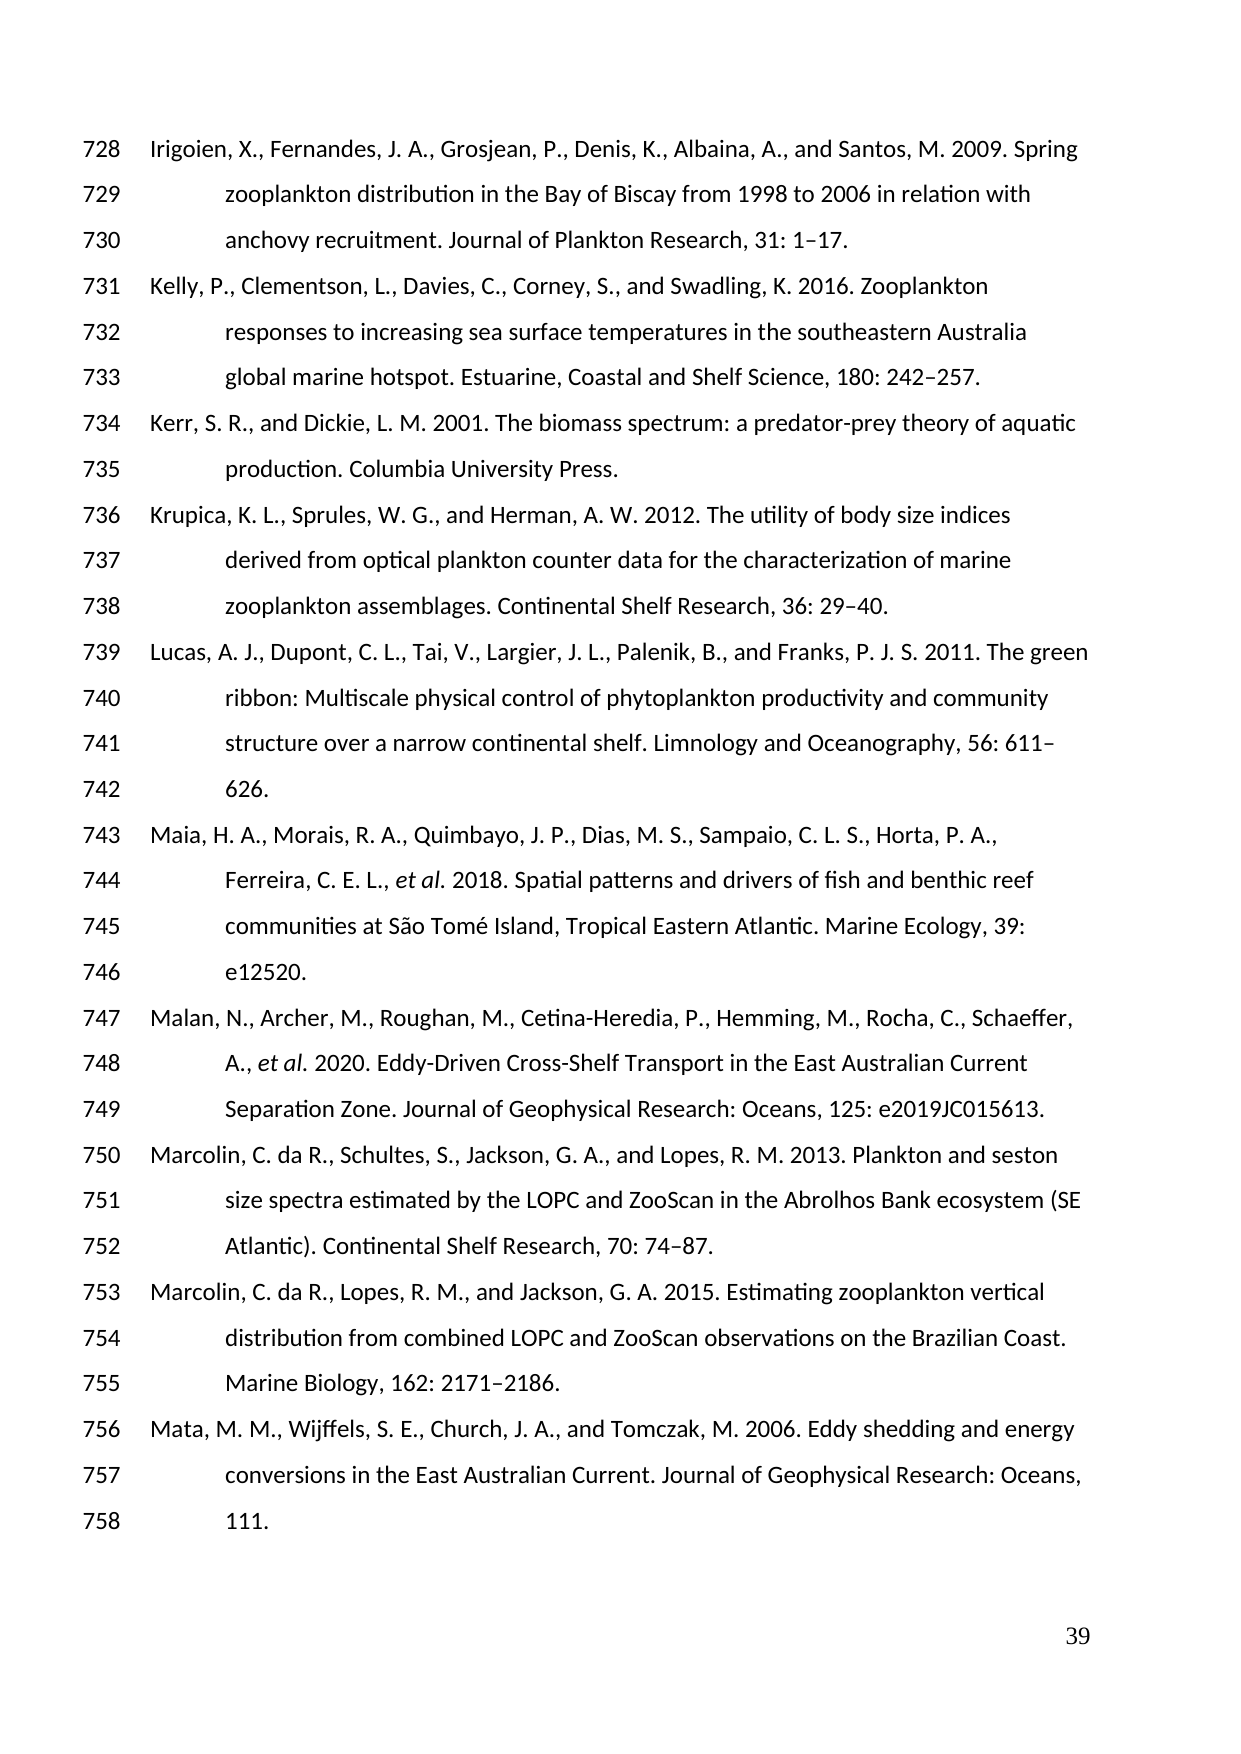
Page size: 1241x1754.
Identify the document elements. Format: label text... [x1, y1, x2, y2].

text Krupica, K. L., Sprules, W. G., and Herman, A. W. 2012. The utility of body size indices derived from optical plankton counter data for the characterization of marine zooplankton assemblages. Continental Shelf Research, 36: 29–40. [150, 499, 1090, 621]
text Marcolin, C. da R., Schultes, S., Jackson, G. A., and Lopes, R. M. 2013. Plankton and seston size spectra estimated by the LOPC and ZooScan in the Abrolhos Bank ecosystem (SE Atlantic). Continental Shelf Research, 70: 74–87. [150, 1139, 1090, 1261]
text Maia, H. A., Morais, R. A., Quimbayo, J. P., Dias, M. S., Sampaio, C. L. S., Horta, P. A., Ferreira, C. E. L., et al. 2018. Spatial patterns and drivers of fish and benthic reef communities at São Tomé Island, Tropical Eastern Atlantic. Marine Ecology, 39: e12520. [150, 819, 1090, 987]
text Kelly, P., Clementson, L., Davies, C., Corney, S., and Swadling, K. 2016. Zooplankton responses to increasing sea surface temperatures in the southeastern Australia global marine hotspot. Estuarine, Coastal and Shelf Science, 180: 242–257. [150, 270, 1090, 392]
text Marcolin, C. da R., Lopes, R. M., and Jackson, G. A. 2015. Estimating zooplankton vertical distribution from combined LOPC and ZooScan observations on the Brazilian Coast. Marine Biology, 162: 2171–2186. [150, 1276, 1090, 1398]
text Kerr, S. R., and Dickie, L. M. 2001. The biomass spectrum: a predator-prey theory of aquatic production. Columbia University Press. [150, 407, 1090, 483]
text Irigoien, X., Fernandes, J. A., Grosjean, P., Denis, K., Albaina, A., and Santos, M. 2009. Spring zooplankton distribution in the Bay of Biscay from 1998 to 2006 in relation with anchovy recruitment. Journal of Plankton Research, 31: 1–17. [150, 133, 1090, 255]
text Lucas, A. J., Dupont, C. L., Tai, V., Largier, J. L., Palenik, B., and Franks, P. J. S. 2011. The green ribbon: Multiscale physical control of phytoplankton productivity and community structure over a narrow continental shelf. Limnology and Oceanography, 56: 611–626. [150, 636, 1090, 804]
text Malan, N., Archer, M., Roughan, M., Cetina-Heredia, P., Hemming, M., Rocha, C., Schaeffer, A., et al. 2020. Eddy-Driven Cross-Shelf Transport in the East Australian Current Separation Zone. Journal of Geophysical Research: Oceans, 125: e2019JC015613. [150, 1002, 1090, 1124]
text Mata, M. M., Wijffels, S. E., Church, J. A., and Tomczak, M. 2006. Eddy shedding and energy conversions in the East Australian Current. Journal of Geophysical Research: Oceans, 111. [150, 1413, 1090, 1535]
